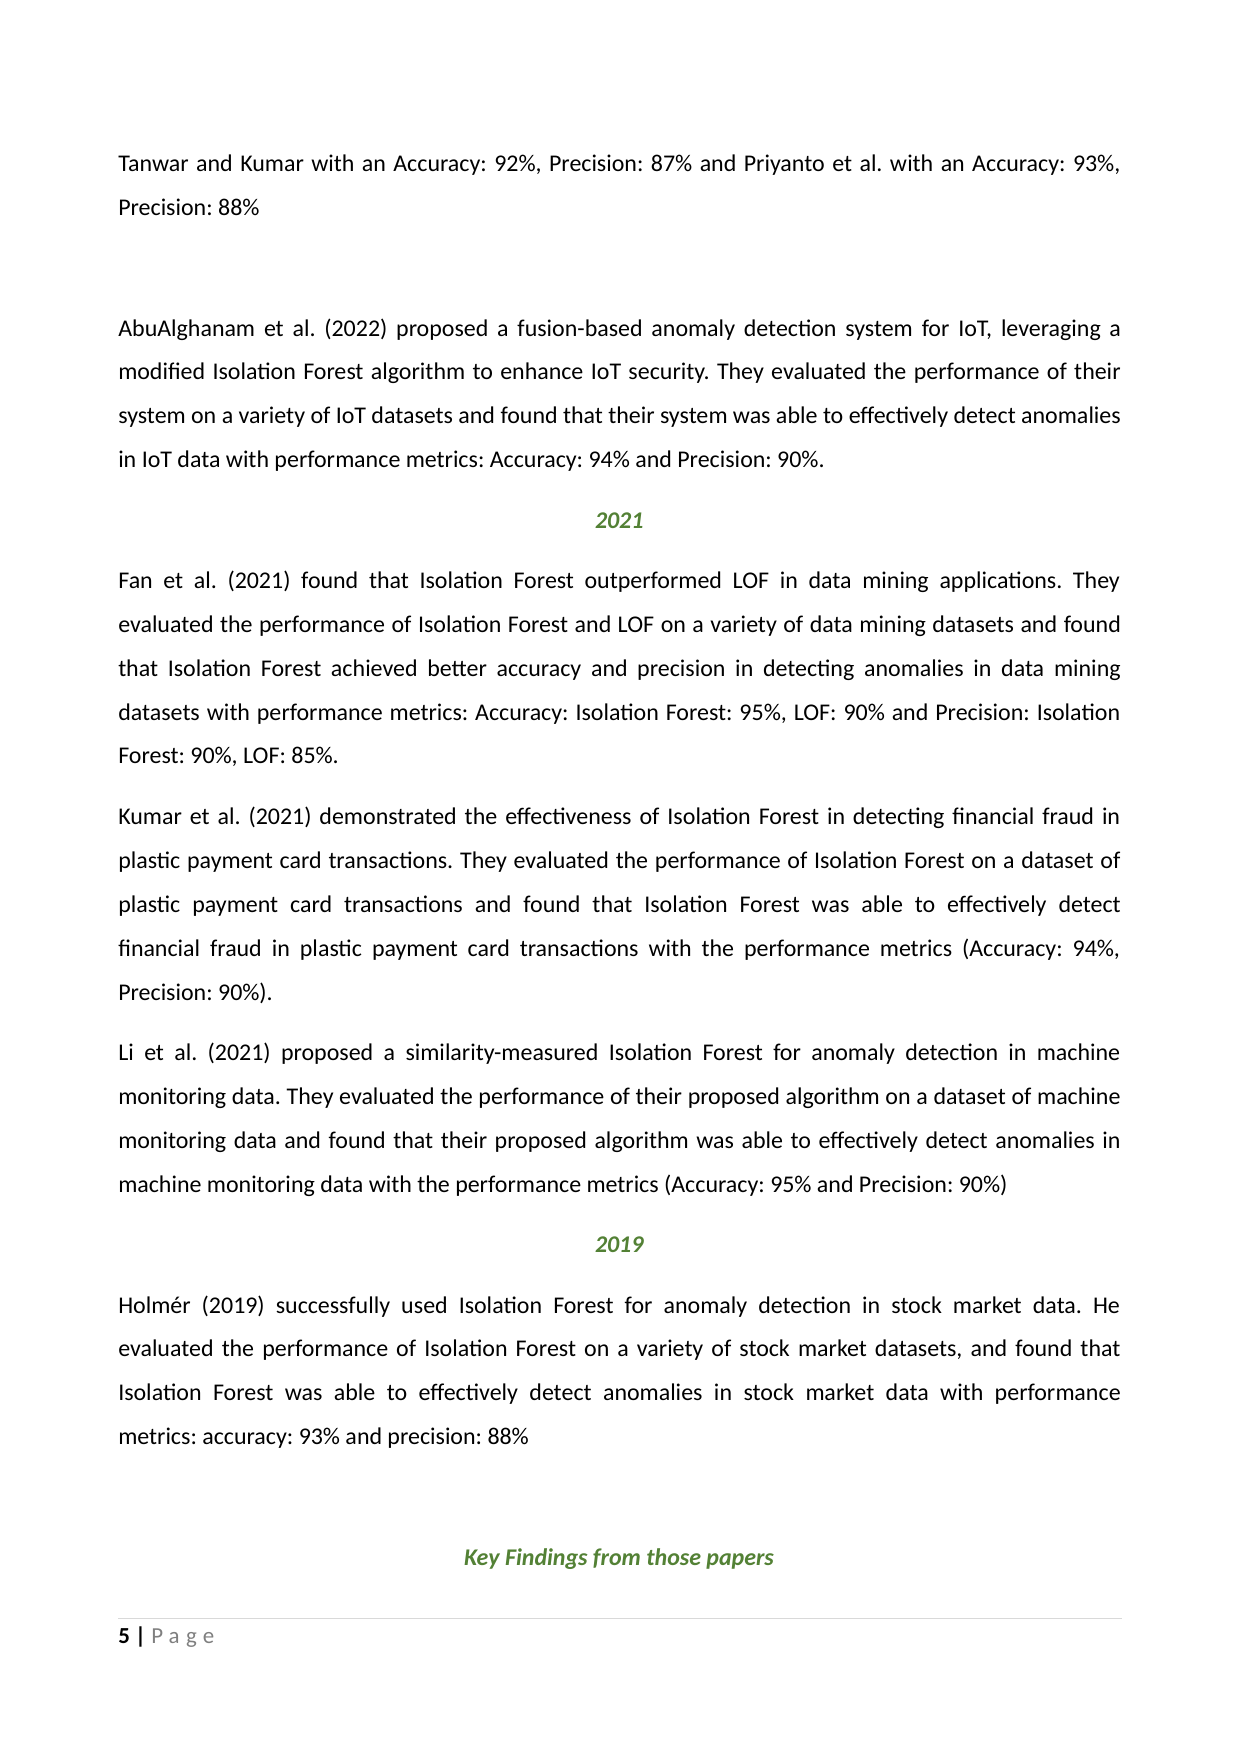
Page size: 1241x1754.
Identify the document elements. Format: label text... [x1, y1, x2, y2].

text Fan et al. (2021) found that Isolation Forest outperformed LOF in data mining applications. They evaluated the performance of Isolation Forest and LOF on a variety of data mining datasets and found that Isolation Forest achieved better accuracy and precision in detecting anomalies in data mining datasets with performance metrics: Accuracy: Isolation Forest: 95%, LOF: 90% and Precision: Isolation Forest: 90%, LOF: 85%. [118, 565, 1122, 770]
text AbuAlghanam et al. (2022) proposed a fusion-based anomaly detection system for IoT, leveraging a modified Isolation Forest algorithm to enhance IoT security. They evaluated the performance of their system on a variety of IoT datasets and found that their system was able to effectively detect anomalies in IoT data with performance metrics: Accuracy: 94% and Precision: 90%. [118, 313, 1122, 473]
text 2019 [118, 1229, 1122, 1258]
text Kumar et al. (2021) demonstrated the effectiveness of Isolation Forest in detecting financial fraud in plastic payment card transactions. They evaluated the performance of Isolation Forest on a dataset of plastic payment card transactions and found that Isolation Forest was able to effectively detect financial fraud in plastic payment card transactions with the performance metrics (Accuracy: 94%, Precision: 90%). [118, 801, 1122, 1006]
text Holmér (2019) successfully used Isolation Forest for anomaly detection in stock market data. He evaluated the performance of Isolation Forest on a variety of stock market datasets, and found that Isolation Forest was able to effectively detect anomalies in stock market data with performance metrics: accuracy: 93% and precision: 88% [118, 1290, 1122, 1451]
text 2021 [118, 505, 1122, 534]
text Key Findings from those papers [118, 1542, 1122, 1572]
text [118, 148, 1122, 221]
text Li et al. (2021) proposed a similarity-measured Isolation Forest for anomaly detection in machine monitoring data. They evaluated the performance of their proposed algorithm on a dataset of machine monitoring data and found that their proposed algorithm was able to effectively detect anomalies in machine monitoring data with the performance metrics (Accuracy: 95% and Precision: 90%) [118, 1037, 1122, 1198]
